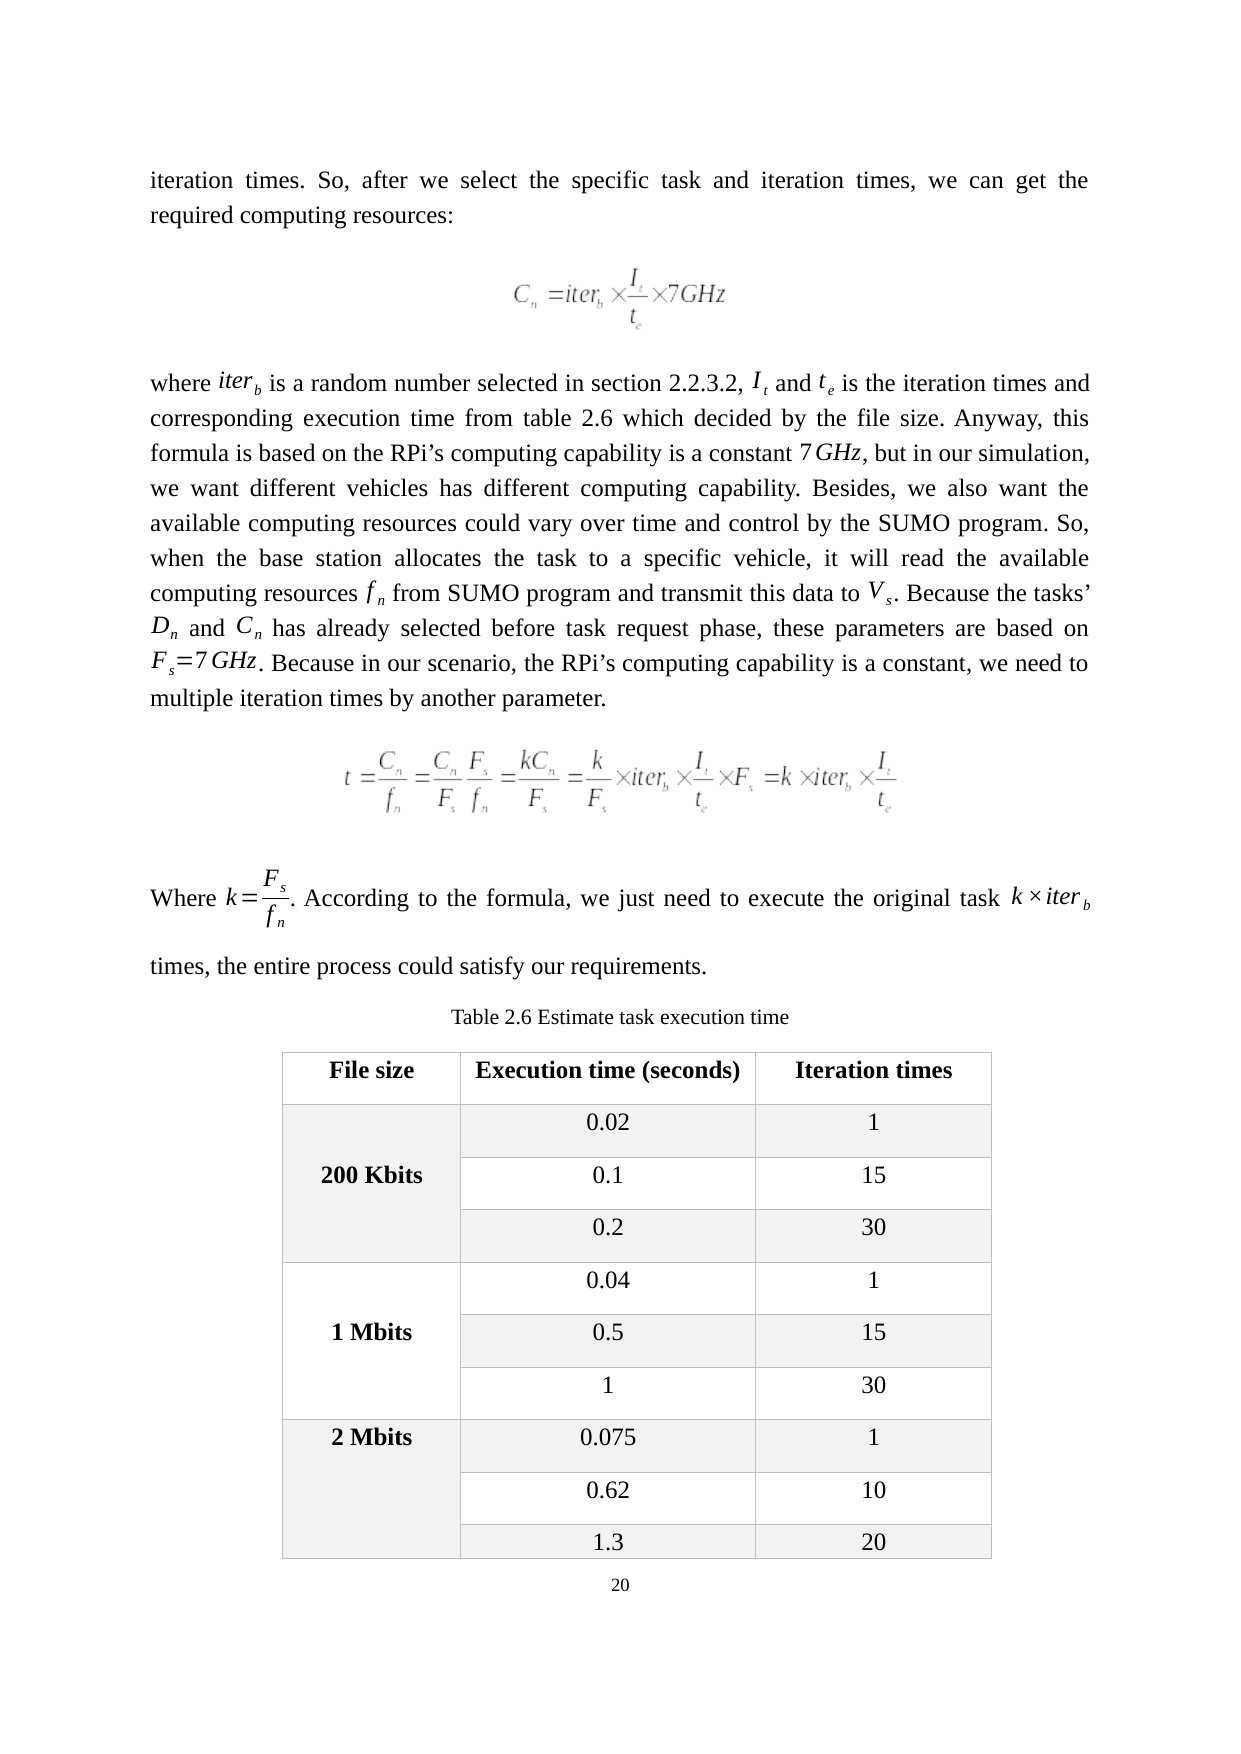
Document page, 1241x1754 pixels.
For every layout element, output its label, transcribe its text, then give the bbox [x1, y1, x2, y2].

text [150, 163, 1090, 231]
table_cell 200 Kbits [283, 1105, 460, 1262]
table_cell 1 [756, 1263, 991, 1314]
table_cell 2 Mbits [283, 1420, 460, 1558]
table_cell 0.5 [461, 1315, 755, 1367]
table_cell 30 [756, 1368, 991, 1419]
table_cell 30 [756, 1210, 991, 1262]
table_cell 0.2 [461, 1210, 755, 1262]
table_cell 1 [756, 1420, 991, 1472]
table_cell 10 [756, 1473, 991, 1524]
text Table 2.6 Estimate task execution time [150, 1001, 1090, 1033]
table_cell 0.075 [461, 1420, 755, 1472]
table_header Iteration times [756, 1053, 991, 1104]
table_cell 20 [756, 1525, 991, 1558]
table_cell 0.1 [461, 1158, 755, 1209]
text Where . According to the formula, we just need to execute the original task times, the entire process could satisfy our requirements. [150, 849, 1090, 982]
table_cell 1.3 [461, 1525, 755, 1558]
table_cell 0.04 [461, 1263, 755, 1314]
text where is a random number selected in section 2.2.3.2, and is the iteration times and corresponding execution time from table 2.6 which decided by the file size. Anyway, this formula is based on the RPi’s computing capability is a constant , but in our simulation, we want different vehicles has different computing capability. Besides, we also want the available computing resources could vary over time and control by the SUMO program. So, when the base station allocates the task to a specific vehicle, it will read the available computing resources from SUMO program and transmit this data to . Because the tasks’ and has already selected before task request phase, these parameters are based on . Because in our scenario, the RPi’s computing capability is a constant, we need to multiple iteration times by another parameter. [150, 366, 1090, 714]
table_cell 0.02 [461, 1105, 755, 1157]
table_cell 15 [756, 1158, 991, 1209]
table_cell 1 [756, 1105, 991, 1157]
table_cell 0.62 [461, 1473, 755, 1524]
table_header File size [283, 1053, 460, 1104]
table_cell 1 Mbits [283, 1263, 460, 1419]
table_cell 15 [756, 1315, 991, 1367]
table_header Execution time (seconds) [461, 1053, 755, 1104]
table_cell 1 [461, 1368, 755, 1419]
